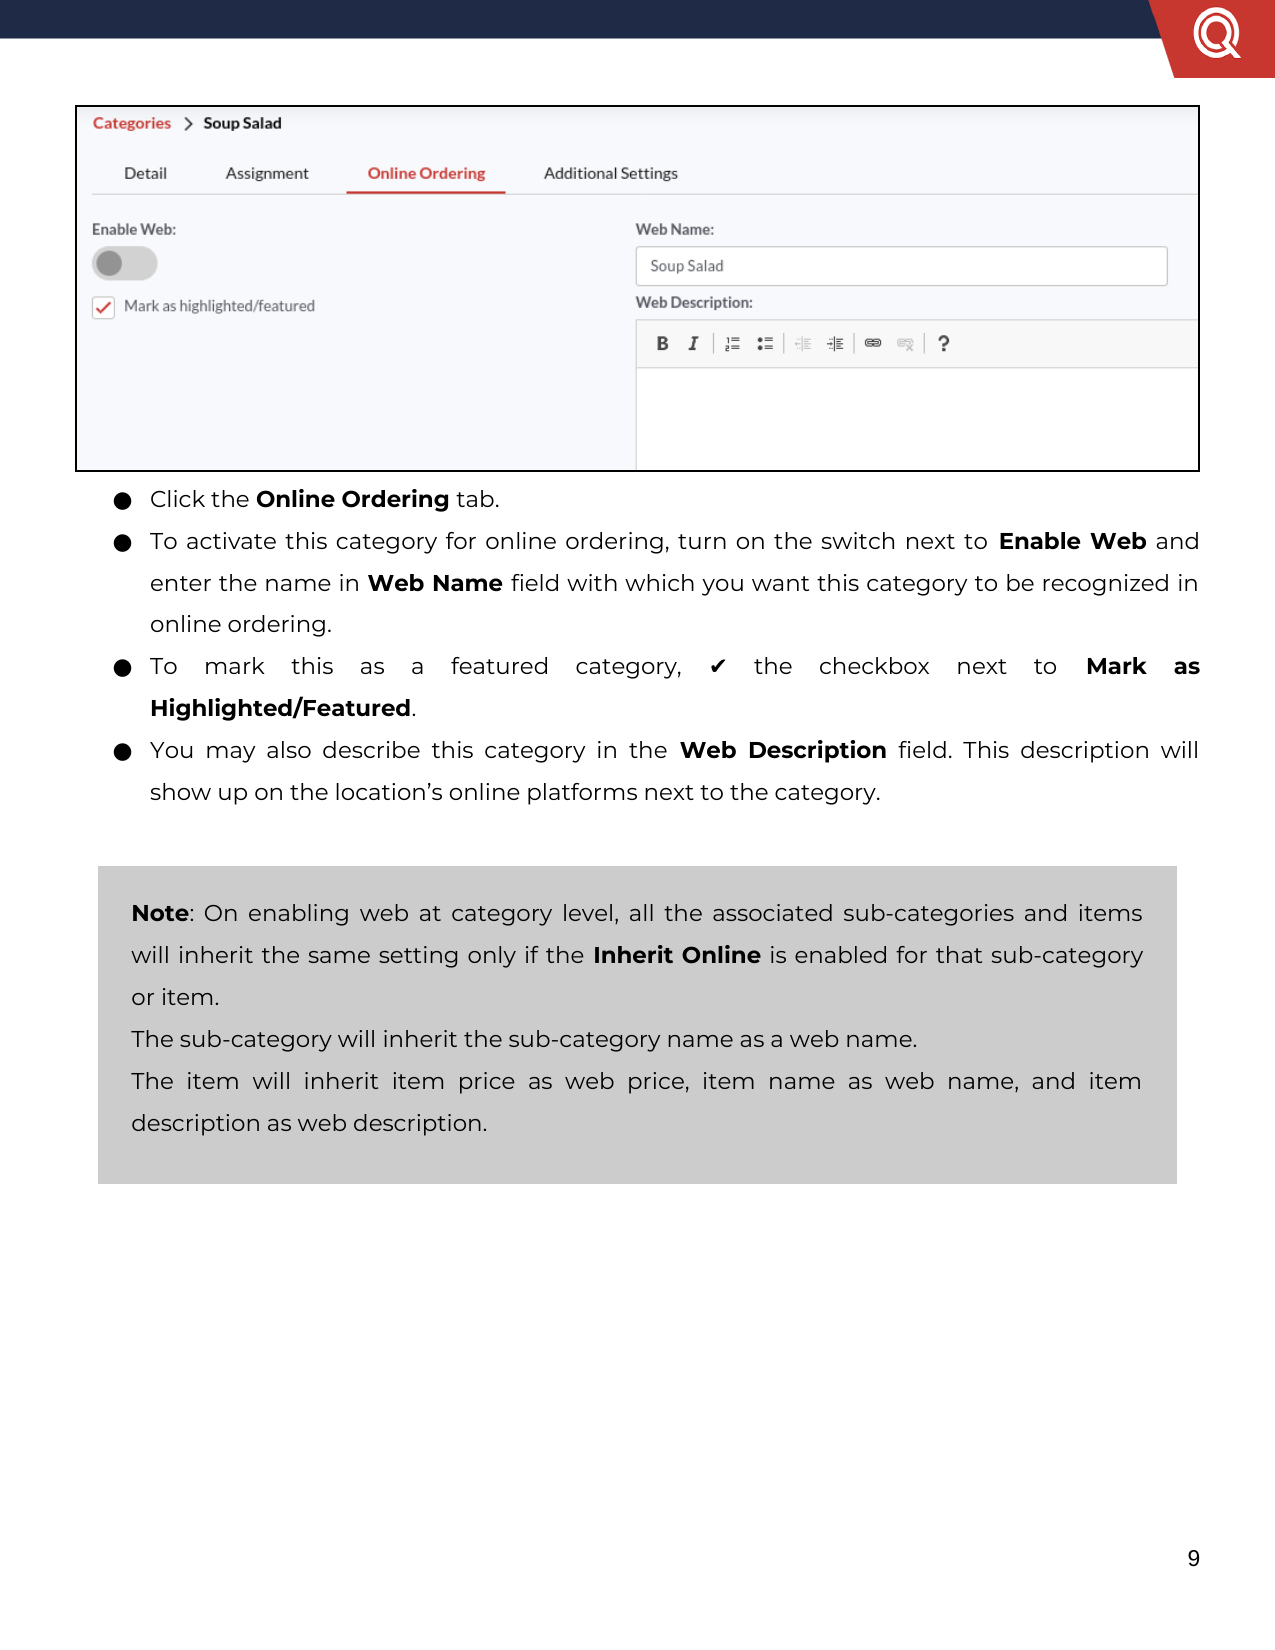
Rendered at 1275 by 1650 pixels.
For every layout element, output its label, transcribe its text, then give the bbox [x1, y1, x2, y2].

list To mark this as a featured category, ✔️ the checkbox next to Mark as Highlighted/Featured. [112, 652, 1200, 722]
table_header Note: On enabling web at category level, all the associated sub-categories and items will inherit the same setting only if the Inherit Online is enabled for that sub-category or item. The sub-category will inherit the sub-category name as a web name. The item will inherit item price as web price, item name as web name, and item description as web description. [98, 866, 1177, 1184]
picture [0, 0, 1275, 78]
list You may also describe this category in the Web Description field. This description will show up on the location’s online platforms next to the category. [112, 736, 1200, 806]
picture [77, 107, 1198, 470]
list To activate this category for online ordering, turn on the switch next to Enable Web and enter the name in Web Name field with which you want this category to be recognized in online ordering. [112, 527, 1200, 638]
list Click the Online Ordering tab. [112, 485, 1200, 513]
